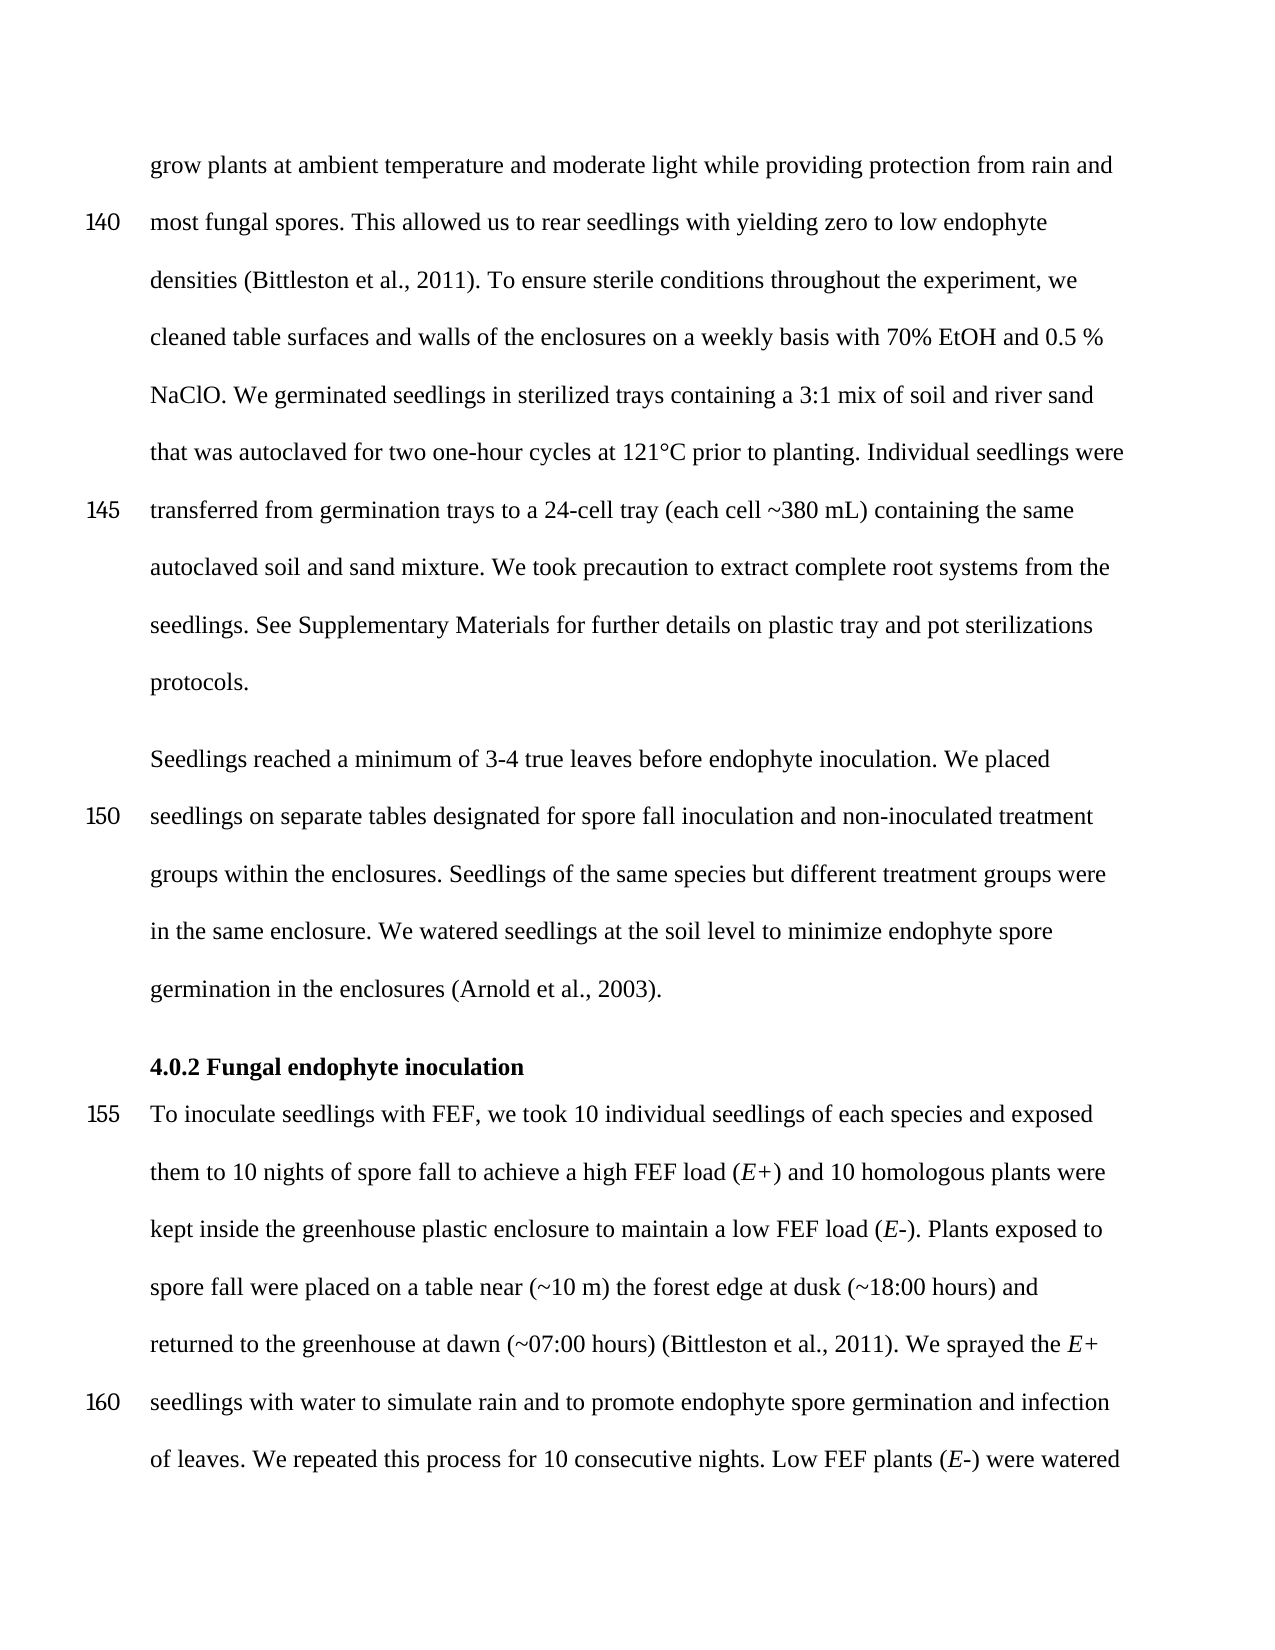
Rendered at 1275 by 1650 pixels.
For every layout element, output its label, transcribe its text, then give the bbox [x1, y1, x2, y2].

text Seedlings reached a minimum of 3-4 true leaves before endophyte inoculation. We placed seedlings on separate tables designated for spore fall inoculation and non-inoculated treatment groups within the enclosures. Seedlings of the same species but different treatment groups were in the same enclosure. We watered seedlings at the soil level to minimize endophyte spore germination in the enclosures (Arnold et al., 2003). [150, 744, 1125, 1002]
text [150, 150, 1125, 696]
subtitle 4.0.2 Fungal endophyte inoculation [150, 1052, 1125, 1081]
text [150, 1099, 1125, 1473]
